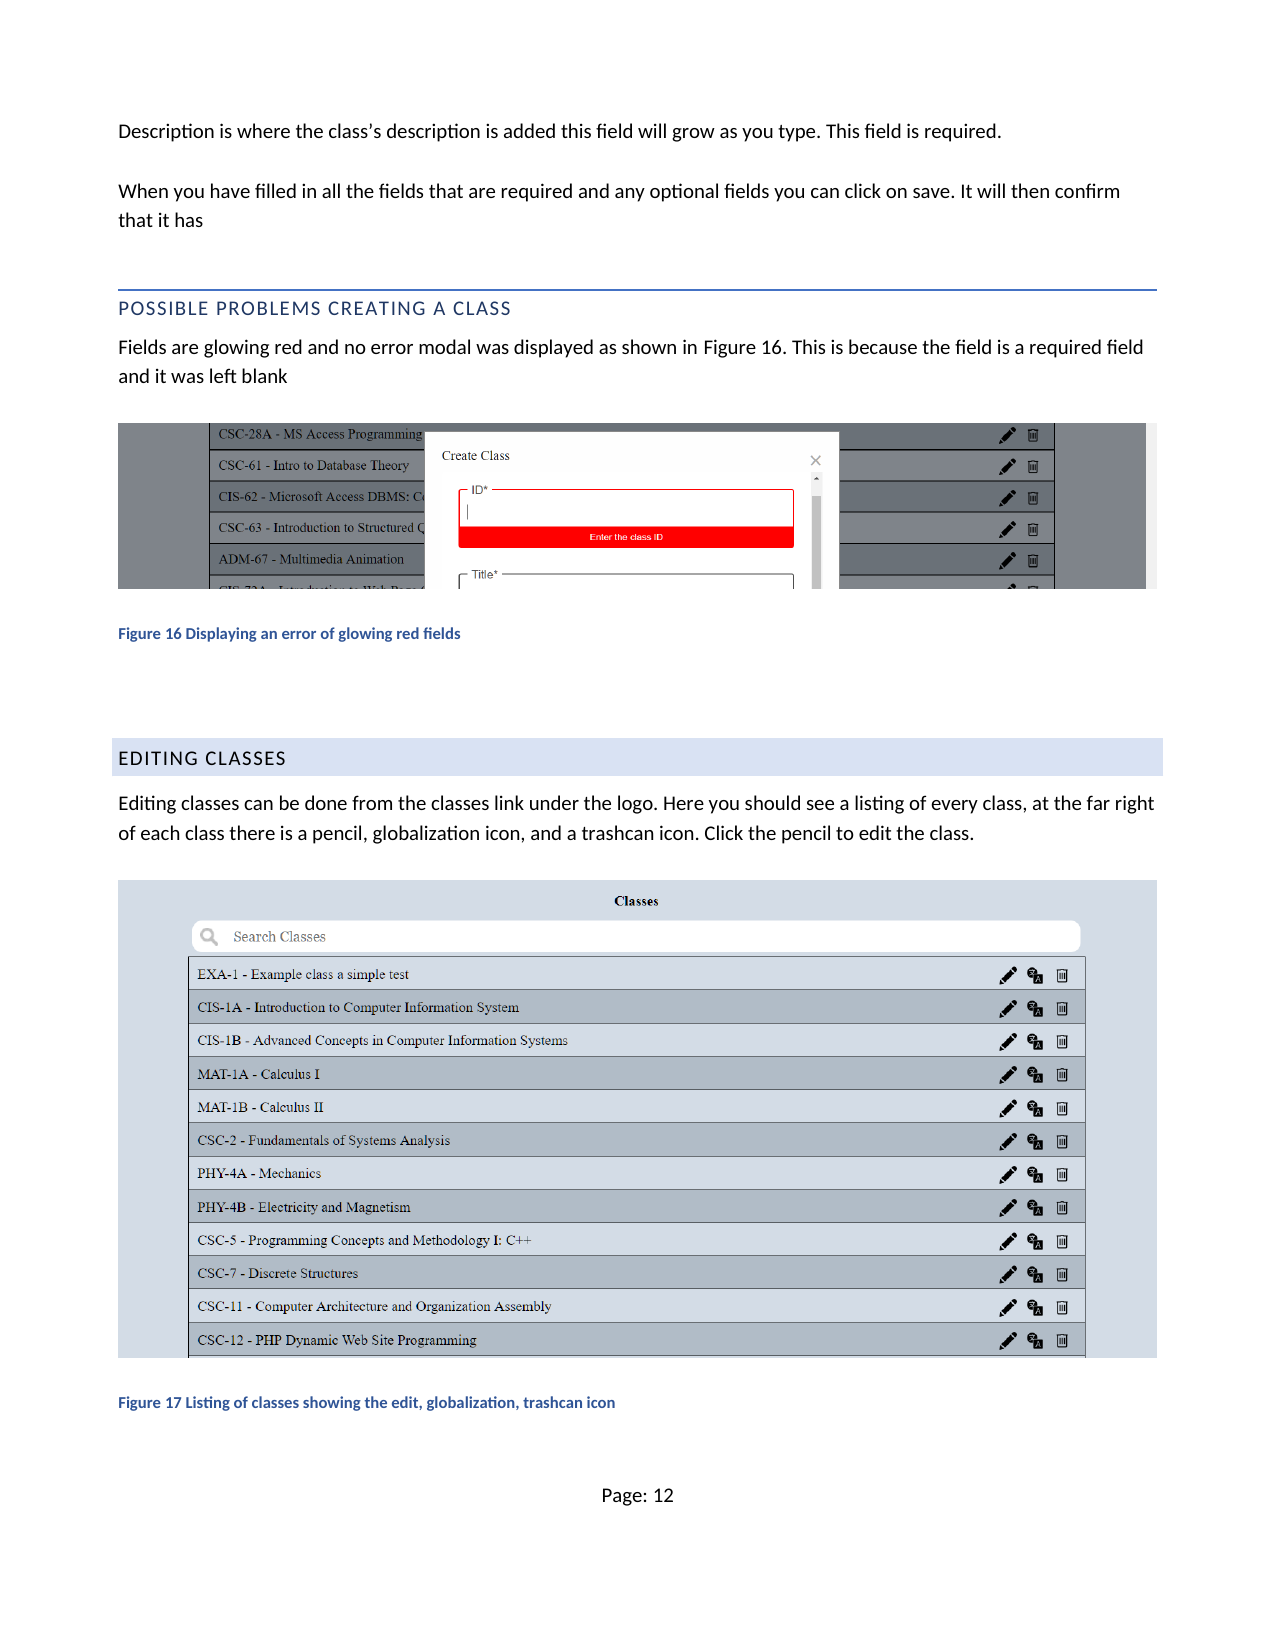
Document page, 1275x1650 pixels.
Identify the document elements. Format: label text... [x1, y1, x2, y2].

text When you have filled in all the fields that are required and any optional fields you can click on save. It will then confirm that it has [118, 178, 1157, 233]
subtitle Possible problems creating a class [118, 291, 1157, 320]
picture [118, 423, 1157, 589]
subtitle Editing classes [118, 745, 1157, 770]
picture [118, 880, 1157, 1358]
text Editing classes can be done from the classes link under the logo. Here you should see a listing of every class, at the far right of each class there is a pencil, globalization icon, and a trashcan icon. Click the pencil to edit the class. [118, 791, 1157, 845]
text Fields are glowing red and no error modal was displayed as shown in Figure 16. This is because the field is a required field and it was left blank [118, 334, 1157, 389]
text Description is where the class’s description is added this field will grow as you type. This field is required. [118, 118, 1157, 143]
